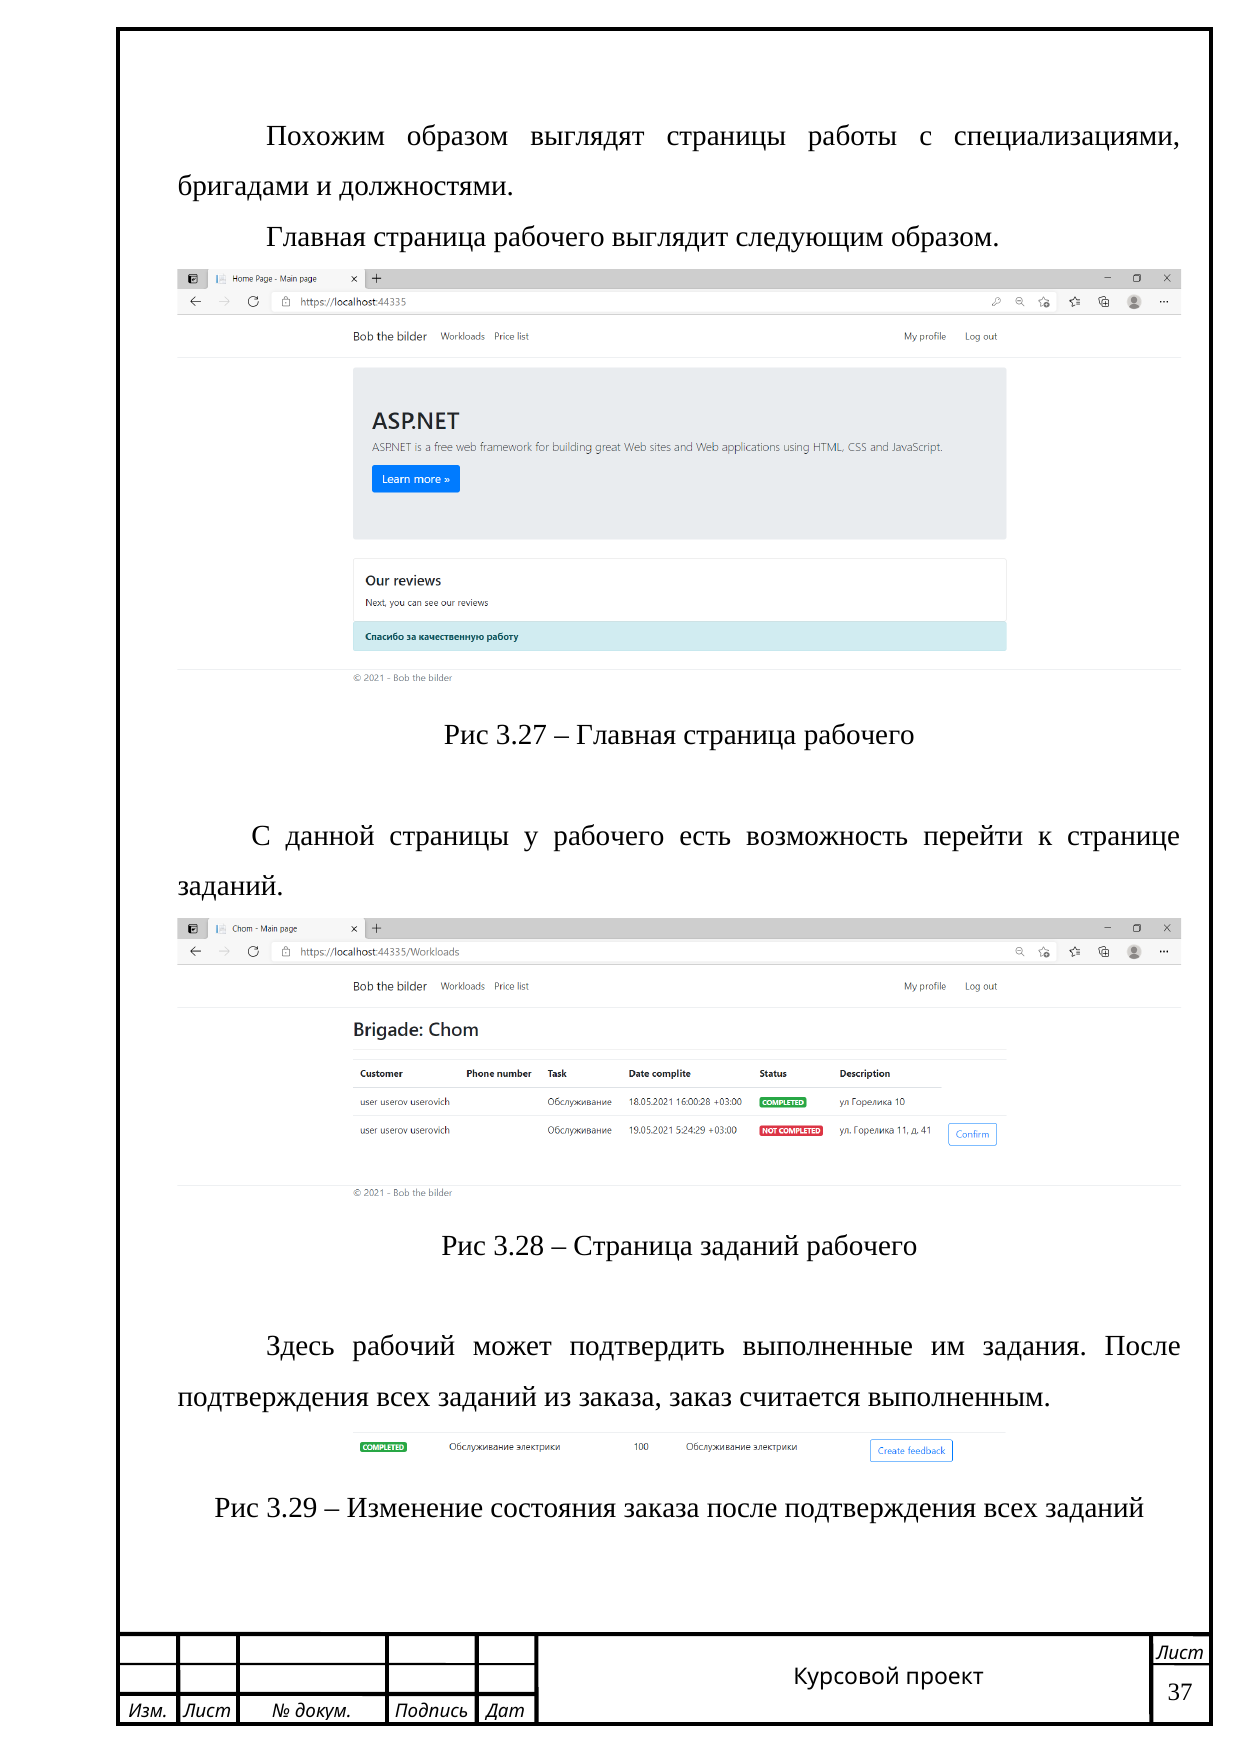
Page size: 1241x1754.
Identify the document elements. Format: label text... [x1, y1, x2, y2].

picture [177, 918, 1182, 1214]
text С данной страницы у рабочего есть возможность перейти к странице заданий. [177, 818, 1181, 902]
text Здесь рабочий может подтвердить выполненные им задания. После подтверждения всех заданий из заказа, заказ считается выполненным. [177, 1328, 1181, 1412]
picture [177, 269, 1182, 704]
text Главная страница рабочего выглядит следующим образом. [177, 219, 1181, 252]
picture [177, 1428, 1181, 1477]
text Рис 3.28 – Страница заданий рабочего [177, 1228, 1181, 1261]
text Похожим образом выглядят страницы работы с специализациями, бригадами и должностями. [177, 118, 1181, 202]
text Рис 3.29 – Изменение состояния заказа после подтверждения всех заданий [177, 1491, 1181, 1524]
text Рис 3.27 – Главная страница рабочего [177, 717, 1181, 751]
